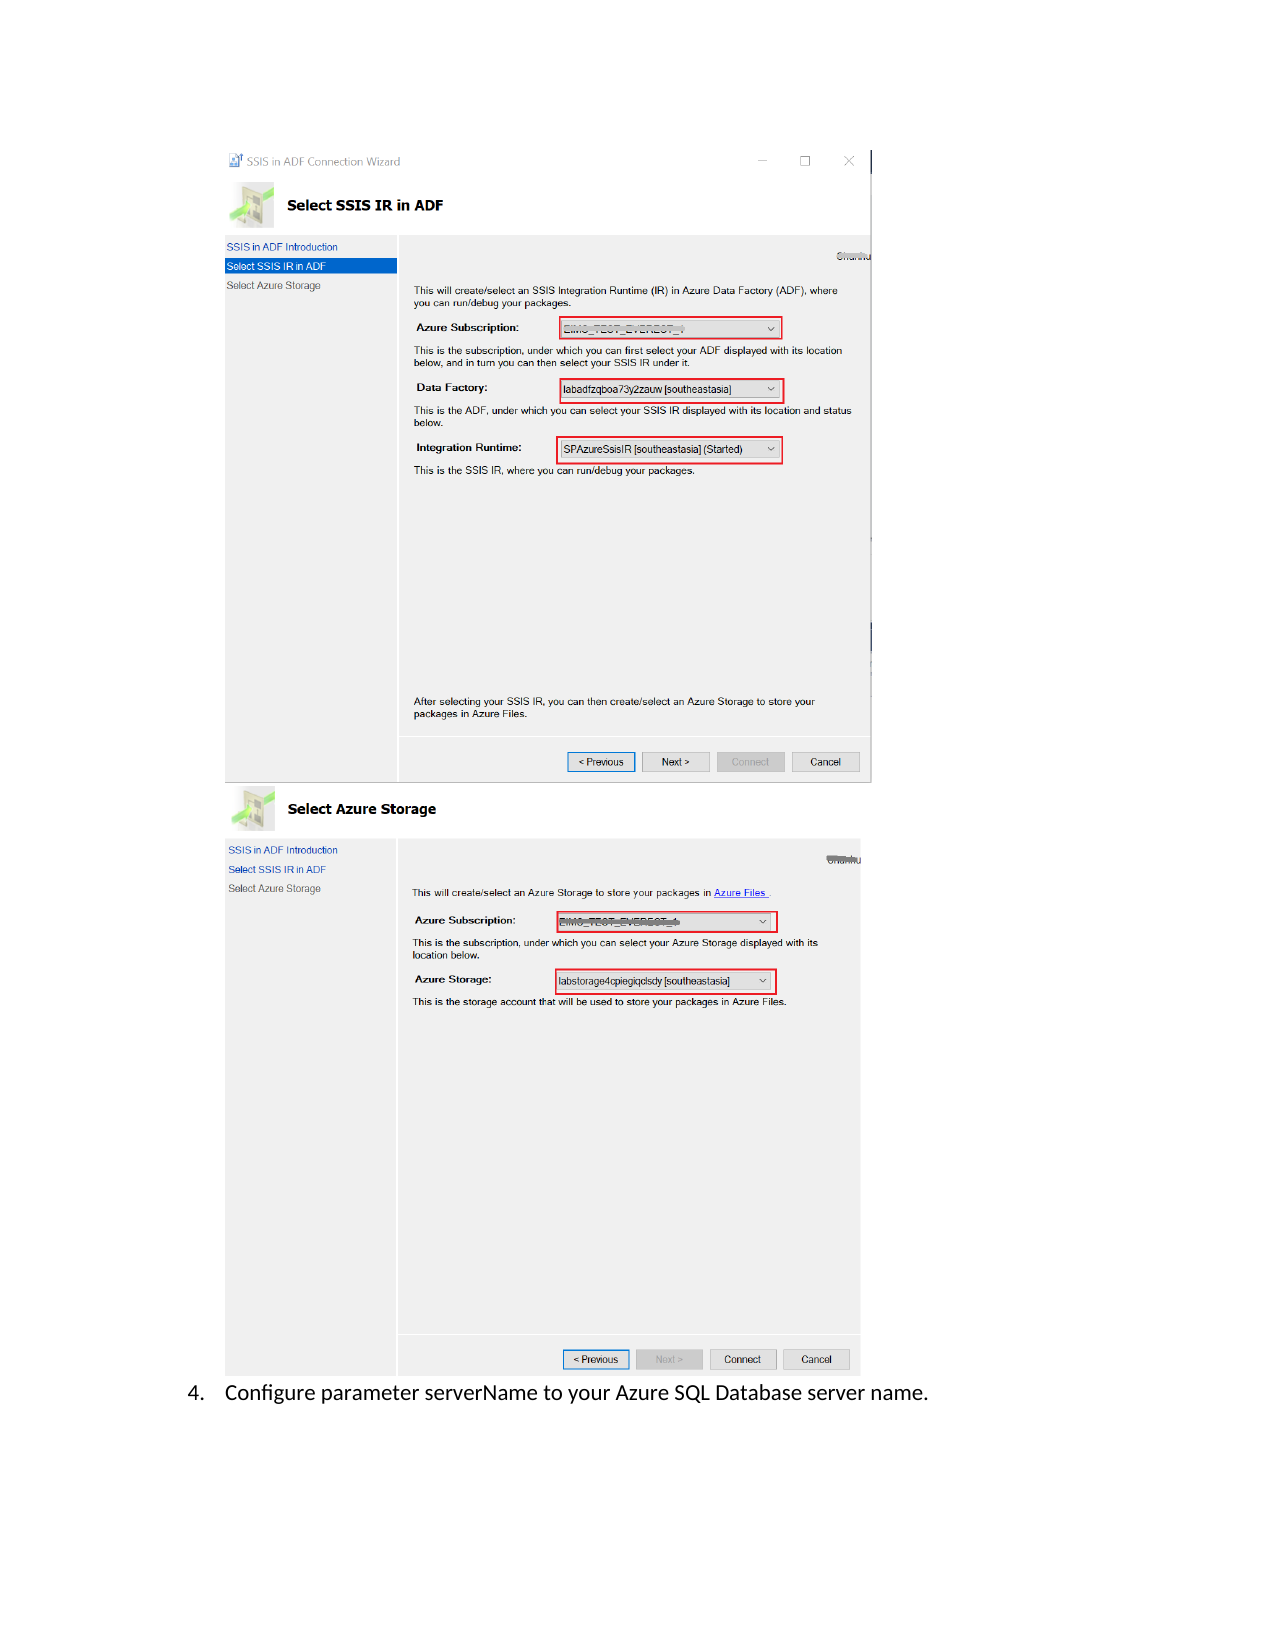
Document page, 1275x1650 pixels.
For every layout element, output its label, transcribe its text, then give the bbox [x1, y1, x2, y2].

list Configure parameter serverName to your Azure SQL Database server name. [187, 1378, 1125, 1406]
picture [225, 150, 872, 783]
picture [225, 785, 867, 1376]
